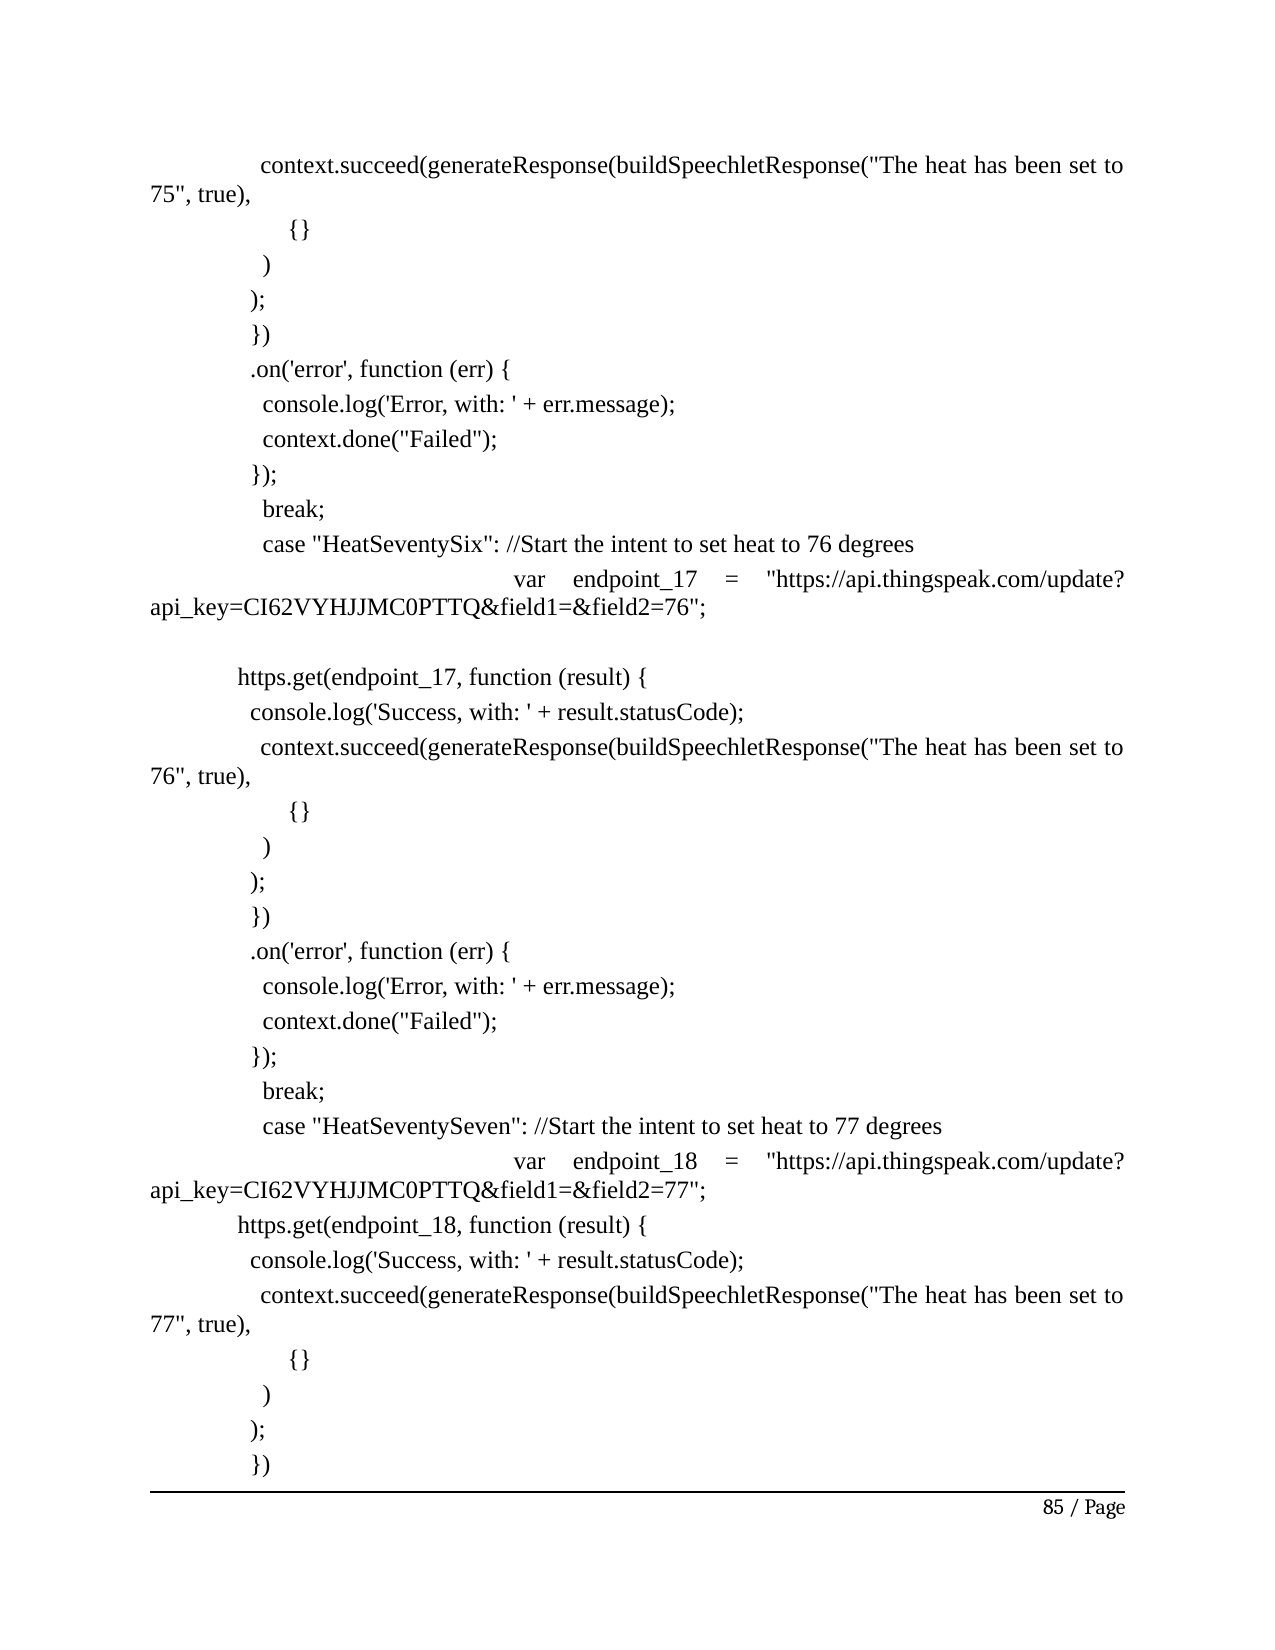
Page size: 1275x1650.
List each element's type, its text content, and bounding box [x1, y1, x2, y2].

text console.log('Error, with: ' + err.message); [150, 971, 1125, 1000]
text ) [150, 249, 1125, 277]
text var endpoint_18 = "https://api.thingspeak.com/update?api_key=CI62VYHJJMC0PTTQ&field1=&field2=77"; [150, 1146, 1125, 1204]
text }); [150, 459, 1125, 487]
text context.succeed(generateResponse(buildSpeechletResponse("The heat has been set to 75", true), [150, 150, 1125, 207]
text var endpoint_17 = "https://api.thingspeak.com/update?api_key=CI62VYHJJMC0PTTQ&field1=&field2=76"; [150, 564, 1125, 621]
text context.done("Failed"); [150, 424, 1125, 452]
text context.done("Failed"); [150, 1006, 1125, 1035]
text break; [150, 1076, 1125, 1105]
text }) [150, 1449, 1125, 1477]
text {} [150, 796, 1125, 825]
text console.log('Success, with: ' + result.statusCode); [150, 697, 1125, 726]
text case "HeatSeventySeven": //Start the intent to set heat to 77 degrees [150, 1111, 1125, 1140]
text ); [150, 284, 1125, 312]
text https.get(endpoint_18, function (result) { [150, 1210, 1125, 1239]
text }) [150, 319, 1125, 347]
text }) [150, 901, 1125, 930]
text break; [150, 494, 1125, 522]
text context.succeed(generateResponse(buildSpeechletResponse("The heat has been set to 77", true), [150, 1280, 1125, 1337]
text https.get(endpoint_17, function (result) { [150, 662, 1125, 691]
text ) [150, 831, 1125, 860]
text {} [150, 1344, 1125, 1372]
text case "HeatSeventySix": //Start the intent to set heat to 76 degrees [150, 529, 1125, 557]
text .on('error', function (err) { [150, 936, 1125, 965]
text ); [150, 1414, 1125, 1442]
text {} [150, 214, 1125, 242]
text }); [150, 1041, 1125, 1070]
text ) [150, 1379, 1125, 1407]
text ); [150, 866, 1125, 895]
text context.succeed(generateResponse(buildSpeechletResponse("The heat has been set to 76", true), [150, 732, 1125, 790]
text console.log('Error, with: ' + err.message); [150, 389, 1125, 417]
text console.log('Success, with: ' + result.statusCode); [150, 1245, 1125, 1274]
text .on('error', function (err) { [150, 354, 1125, 382]
